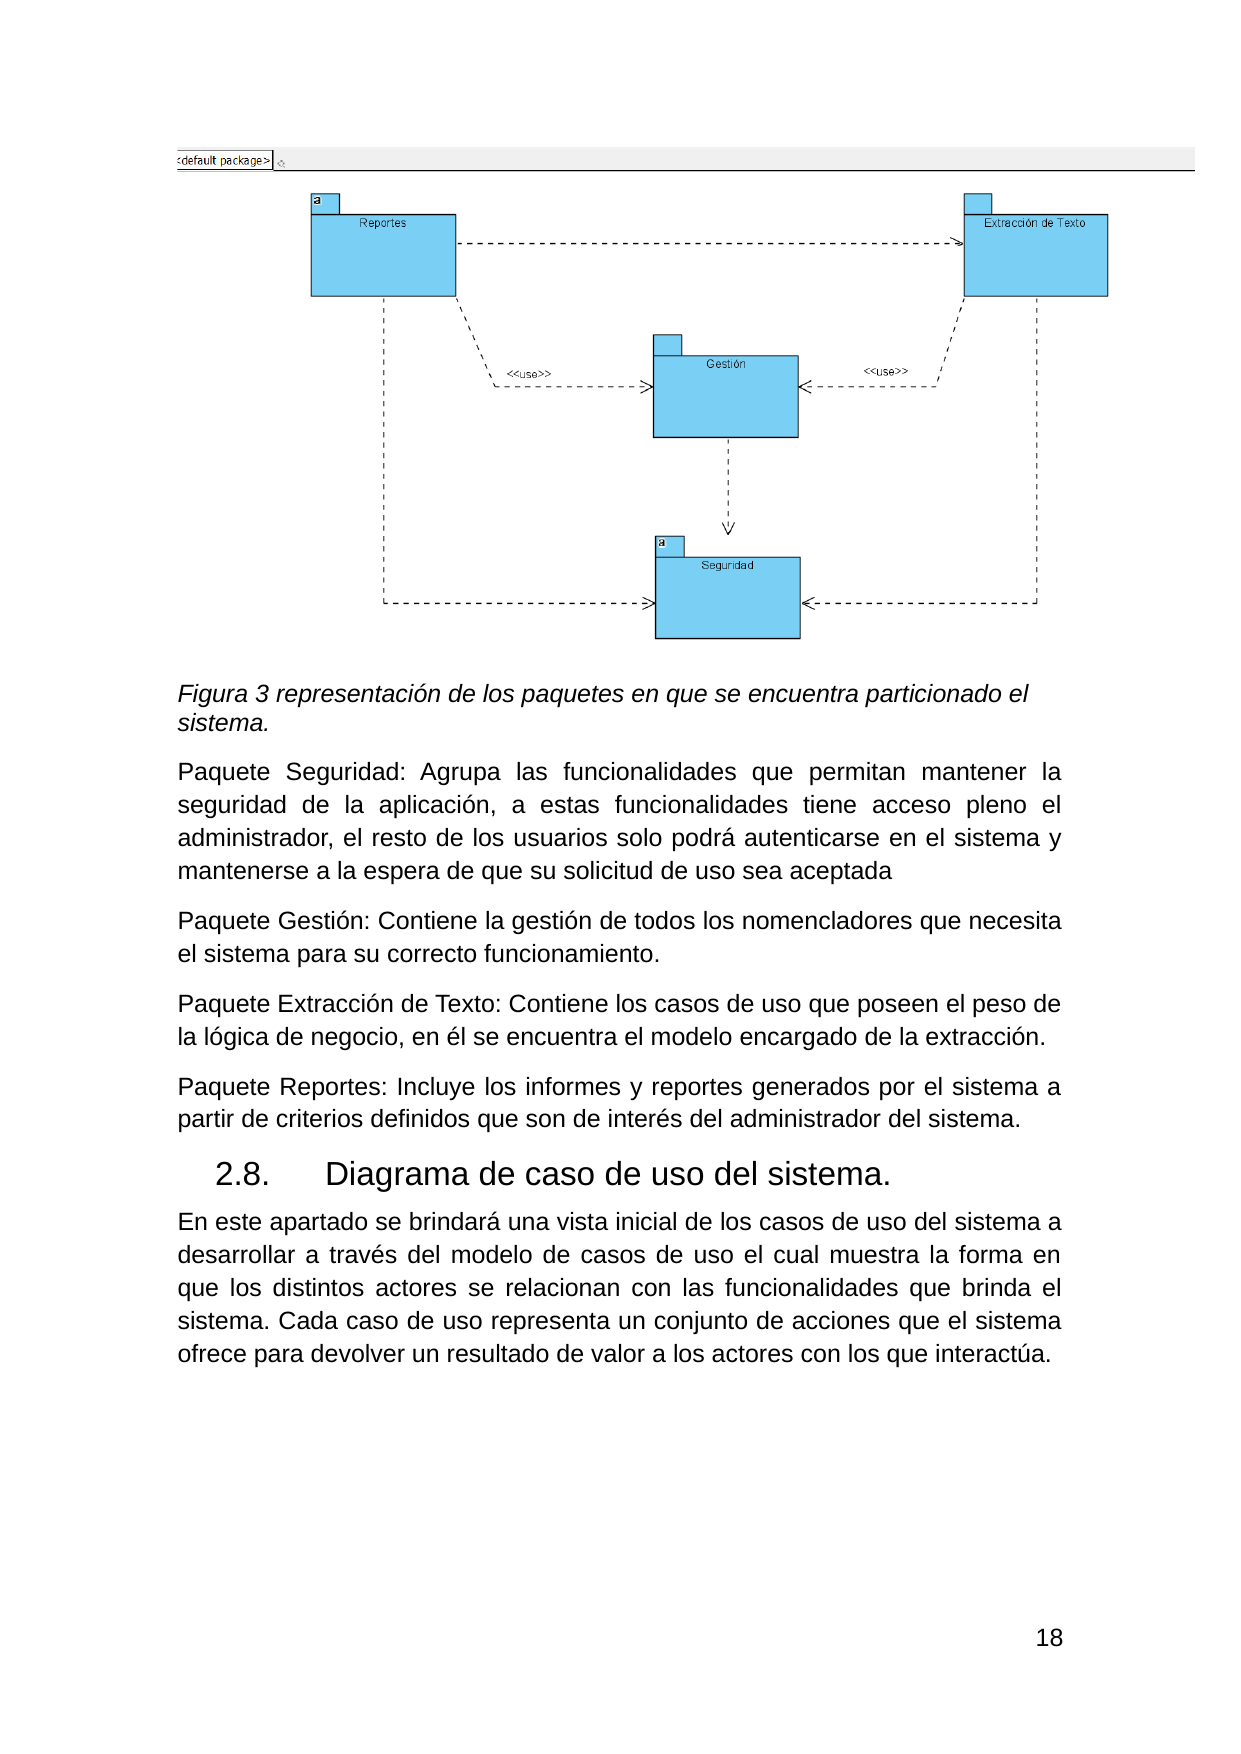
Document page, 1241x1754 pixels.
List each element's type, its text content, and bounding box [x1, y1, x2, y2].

picture [177, 147, 1195, 658]
text En este apartado se brindará una vista inicial de los casos de uso del sistema a desarrollar a través del modelo de casos de uso el cual muestra la forma en que los distintos actores se relacionan con las funcionalidades que brinda el sistema. Cada caso de uso representa un conjunto de acciones que el sistema ofrece para devolver un resultado de valor a los actores con los que interactúa. [177, 1207, 1063, 1367]
text Paquete Gestión: Contiene la gestión de todos los nomencladores que necesita el sistema para su correcto funcionamiento. [177, 906, 1063, 968]
text Paquete Seguridad: Agrupa las funcionalidades que permitan mantener la seguridad de la aplicación, a estas funcionalidades tiene acceso pleno el administrador, el resto de los usuarios solo podrá autenticarse en el sistema y mantenerse a la espera de que su solicitud de uso sea aceptada [177, 757, 1063, 885]
text Paquete Extracción de Texto: Contiene los casos de uso que poseen el peso de la lógica de negocio, en él se encuentra el modelo encargado de la extracción. [177, 989, 1063, 1051]
subtitle Diagrama de caso de uso del sistema. [215, 1154, 1063, 1193]
text Paquete Reportes: Incluye los informes y reportes generados por el sistema a partir de criterios definidos que son de interés del administrador del sistema. [177, 1071, 1063, 1133]
text Figura 3 representación de los paquetes en que se encuentra particionado el sistema. [177, 679, 1063, 736]
